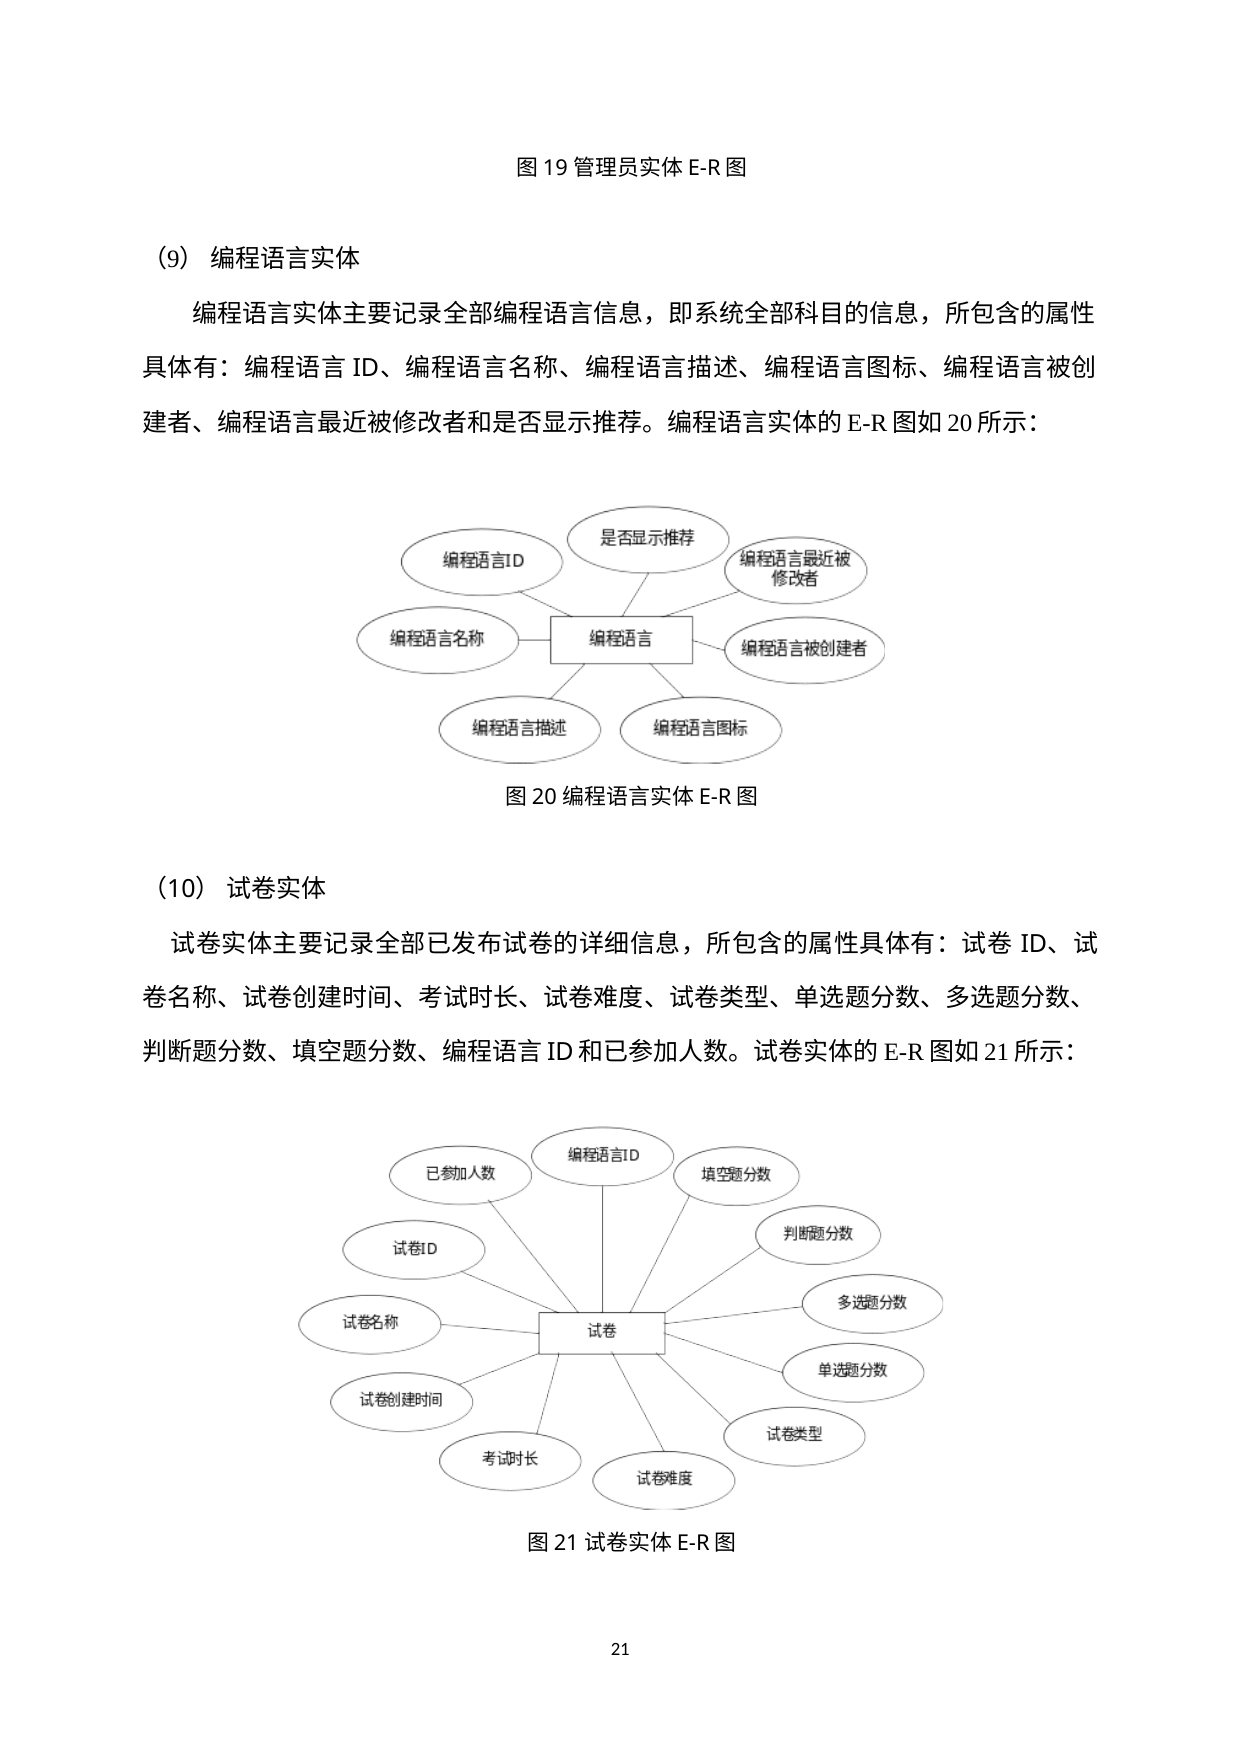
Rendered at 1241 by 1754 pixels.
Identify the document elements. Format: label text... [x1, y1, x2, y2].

list 编程语言实体主要记录全部编程语言信息，即系统全部科目的信息，所包含的属性具体有：编程语言ID、编程语言名称、编程语言描述、编程语言图标、编程语言被创建者、编程语言最近被修改者和是否显示推荐。编程语言实体的E-R图如20所示： [142, 293, 1098, 438]
list 图20 编程语言实体 E-R图 [142, 456, 1098, 854]
list 图19 管理员实体 E-R图 [142, 149, 1098, 224]
list 图21 试卷实体 E-R图 [142, 1126, 1098, 1557]
list （10） 试卷实体 试卷实体主要记录全部已发布试卷的详细信息，所包含的属性具体有：试卷ID、试卷名称、试卷创建时间、考试时长、试卷难度、试卷类型、单选题分数、多选题分数、判断题分数、填空题分数、编程语言ID和已参加人数。试卷实体的E-R图如21所示： [142, 869, 1098, 1111]
list （9） 编程语言实体 [142, 239, 1098, 275]
